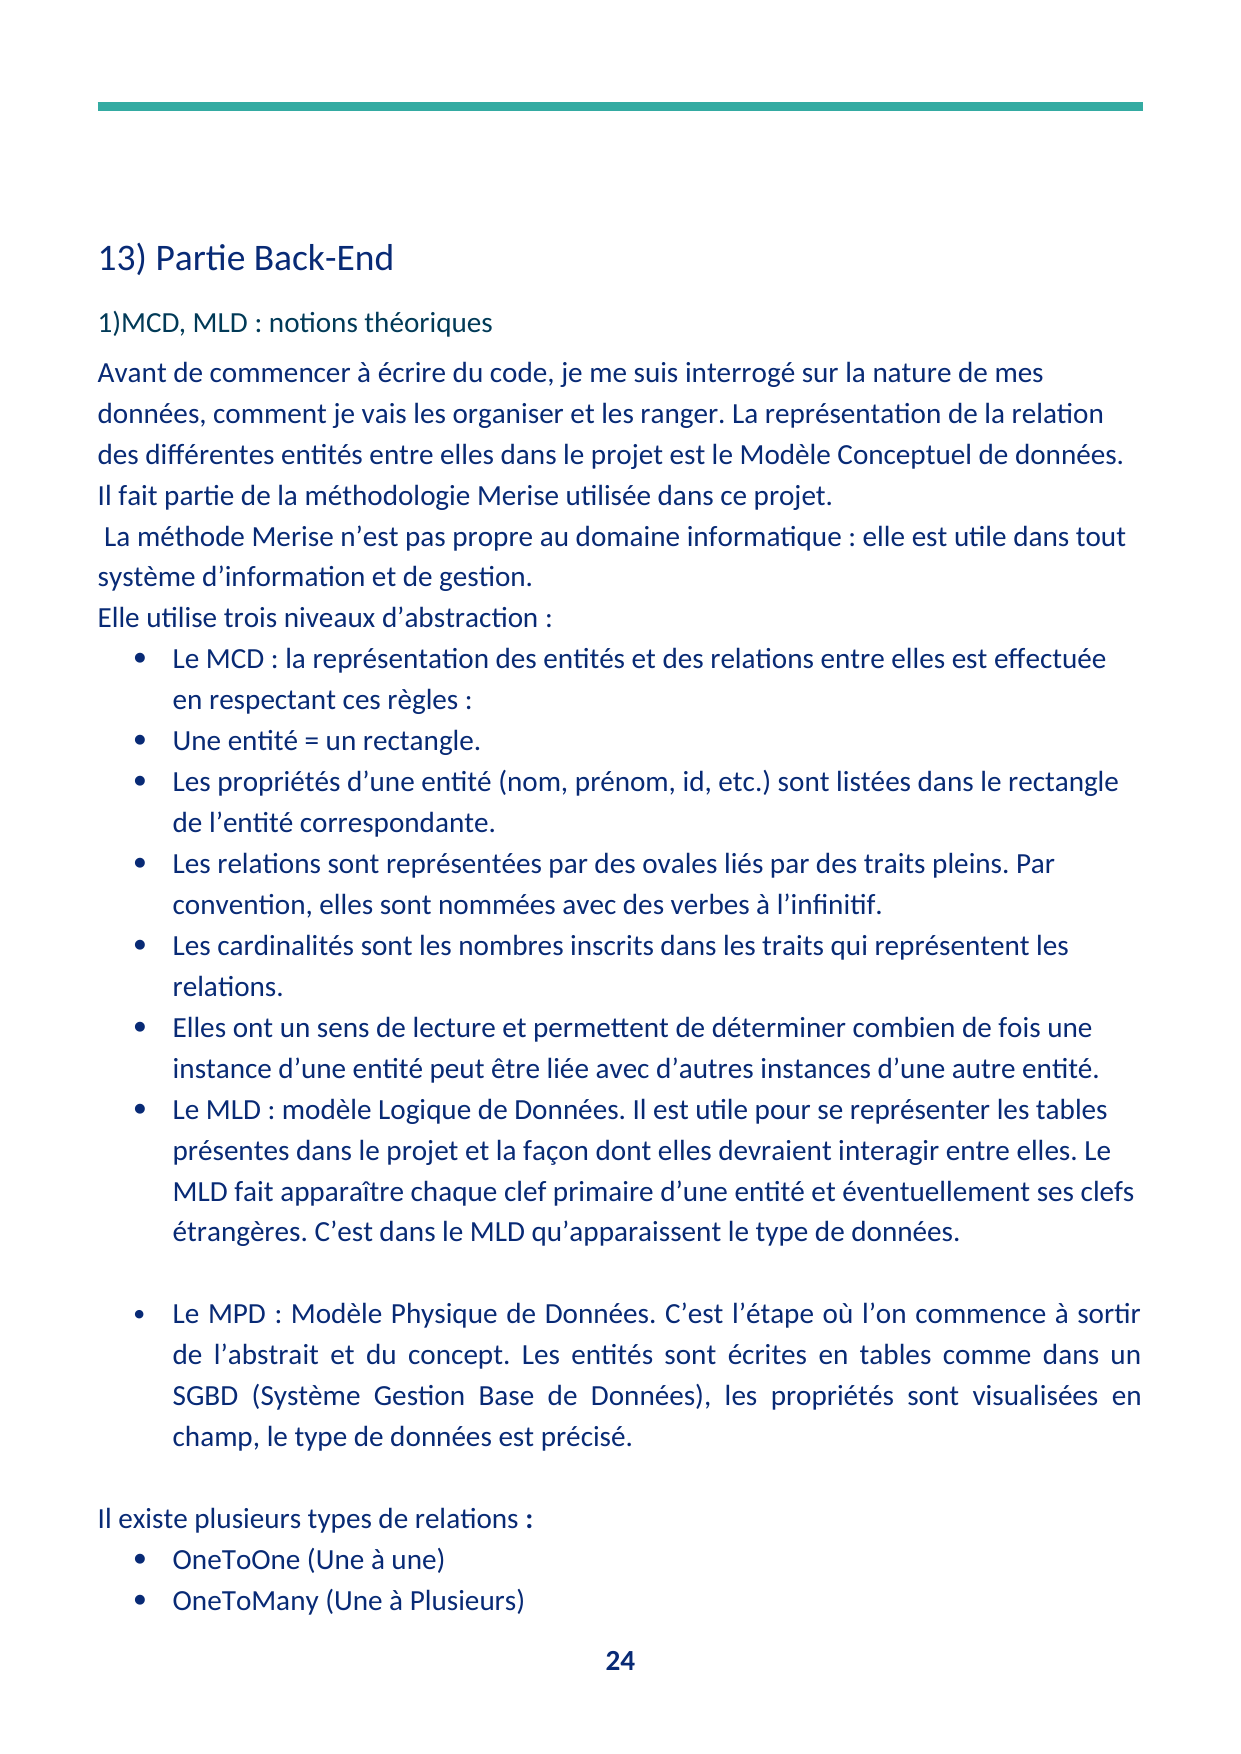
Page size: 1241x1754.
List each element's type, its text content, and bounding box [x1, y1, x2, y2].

list Le MLD : modèle Logique de Données. Il est utile pour se représenter les tables présentes dans le projet et la façon dont elles devraient interagir entre elles. Le MLD fait apparaître chaque clef primaire d’une entité et éventuellement ses clefs étrangères. C’est dans le MLD qu’apparaissent le type de données. [135, 1091, 1143, 1249]
text Elle utilise trois niveaux d’abstraction : [97, 599, 1143, 635]
text La méthode Merise n’est pas propre au domaine informatique : elle est utile dans tout système d’information et de gestion. [97, 518, 1143, 594]
list Les cardinalités sont les nombres inscrits dans les traits qui représentent les relations. [135, 927, 1143, 1003]
subtitle 1)MCD, MLD : notions théoriques [97, 304, 1143, 340]
text Avant de commencer à écrire du code, je me suis interrogé sur la nature de mes données, comment je vais les organiser et les ranger. La représentation de la relation des différentes entités entre elles dans le projet est le Modèle Conceptuel de données. Il fait partie de la méthodologie Merise utilisée dans ce projet. [97, 354, 1143, 512]
list Les relations sont représentées par des ovales liés par des traits pleins. Par convention, elles sont nommées avec des verbes à l’infinitif. [135, 845, 1143, 922]
list Le MPD : Modèle Physique de Données. C’est l’étape où l’on commence à sortir de l’abstrait et du concept. Les entités sont écrites en tables comme dans un SGBD (Système Gestion Base de Données), les propriétés sont visualisées en champ, le type de données est précisé. [135, 1295, 1143, 1454]
list OneToMany (Une à Plusieurs) [135, 1582, 1143, 1618]
list Elles ont un sens de lecture et permettent de déterminer combien de fois une instance d’une entité peut être liée avec d’autres instances d’une autre entité. [135, 1009, 1143, 1085]
list Les propriétés d’une entité (nom, prénom, id, etc.) sont listées dans le rectangle de l’entité correspondante. [135, 763, 1143, 840]
list Le MCD : la représentation des entités et des relations entre elles est effectuée en respectant ces règles : [135, 640, 1143, 717]
subtitle 13) Partie Back-End [97, 234, 1143, 279]
text Il existe plusieurs types de relations : [97, 1500, 1143, 1536]
list Une entité = un rectangle. [135, 722, 1143, 758]
list OneToOne (Une à une) [135, 1541, 1143, 1577]
